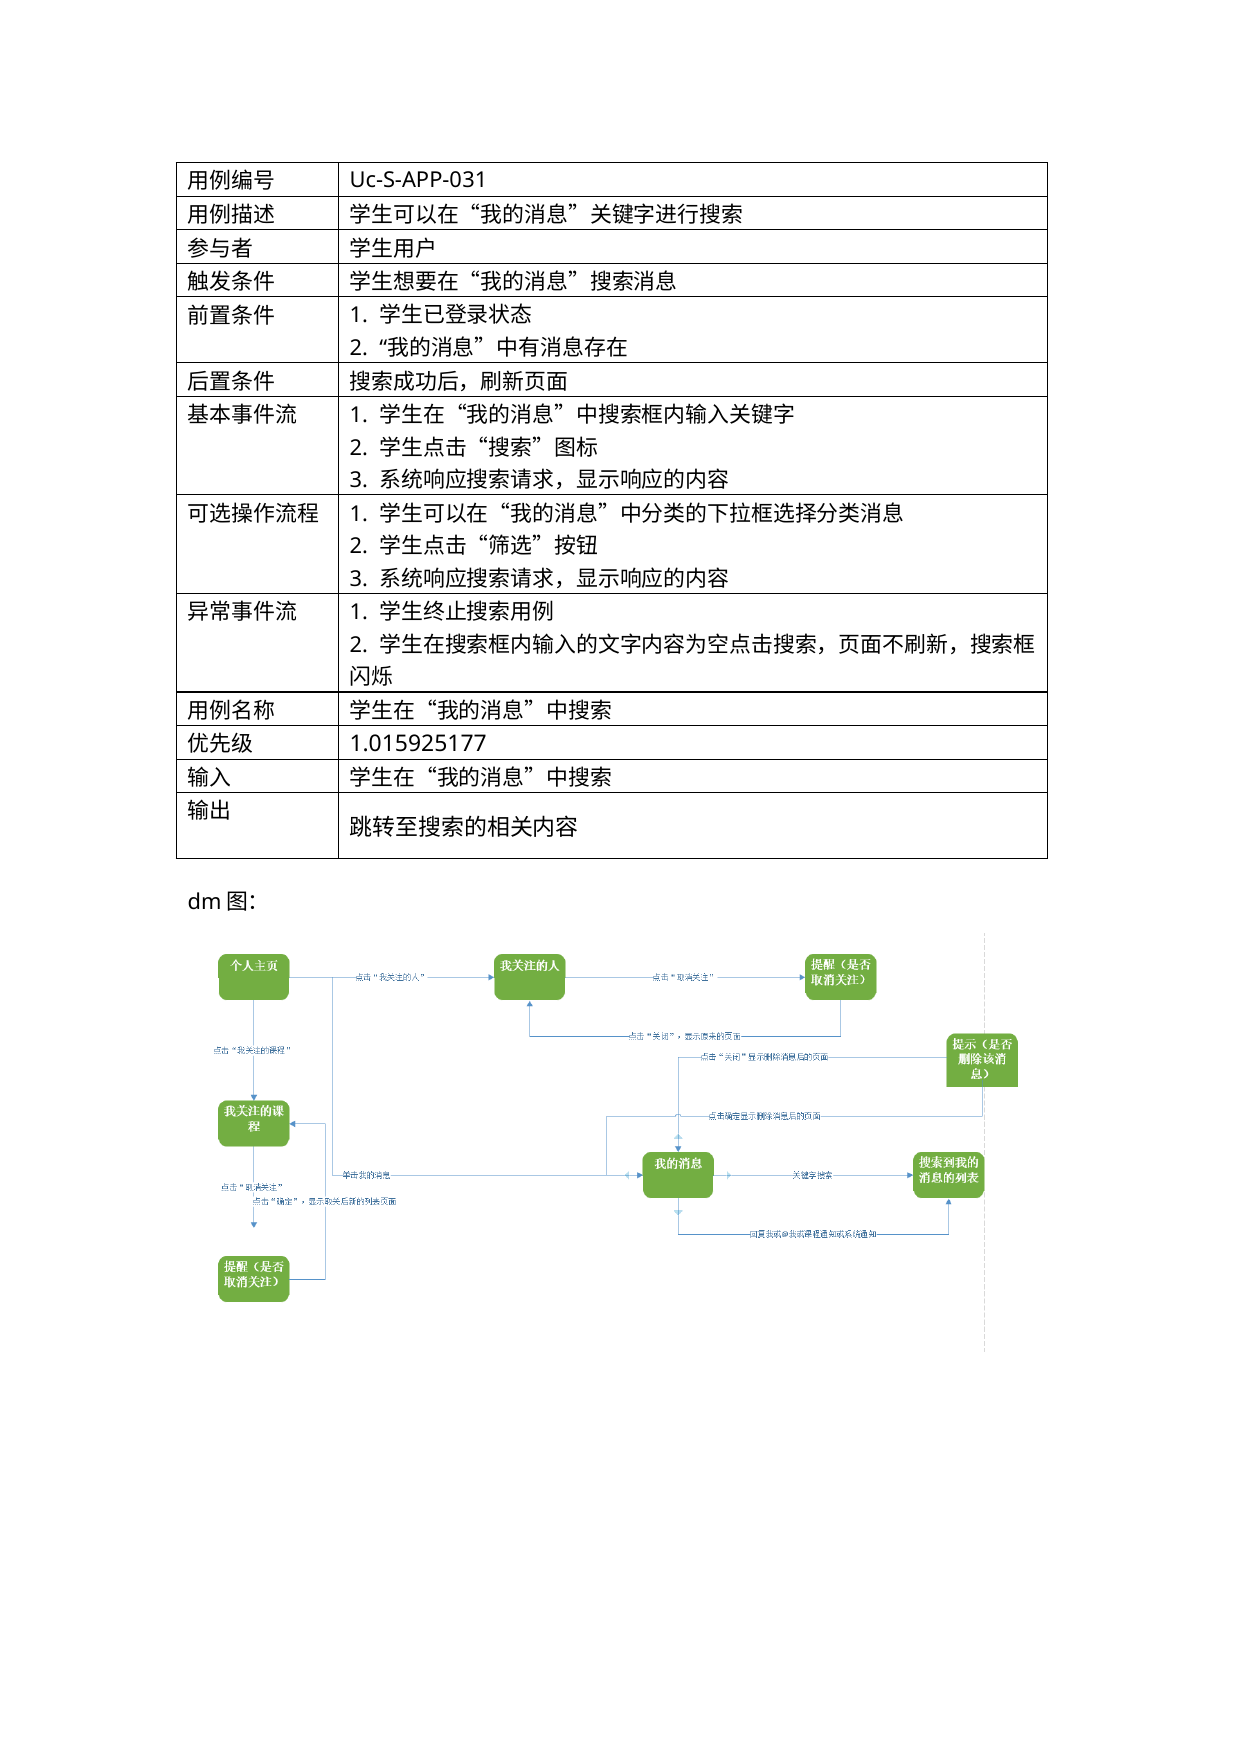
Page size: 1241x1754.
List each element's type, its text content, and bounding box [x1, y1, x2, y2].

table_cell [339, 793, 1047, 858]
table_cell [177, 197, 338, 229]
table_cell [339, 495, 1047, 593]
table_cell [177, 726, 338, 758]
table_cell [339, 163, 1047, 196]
subtitle dm图： [187, 884, 1053, 917]
picture [187, 933, 1053, 1352]
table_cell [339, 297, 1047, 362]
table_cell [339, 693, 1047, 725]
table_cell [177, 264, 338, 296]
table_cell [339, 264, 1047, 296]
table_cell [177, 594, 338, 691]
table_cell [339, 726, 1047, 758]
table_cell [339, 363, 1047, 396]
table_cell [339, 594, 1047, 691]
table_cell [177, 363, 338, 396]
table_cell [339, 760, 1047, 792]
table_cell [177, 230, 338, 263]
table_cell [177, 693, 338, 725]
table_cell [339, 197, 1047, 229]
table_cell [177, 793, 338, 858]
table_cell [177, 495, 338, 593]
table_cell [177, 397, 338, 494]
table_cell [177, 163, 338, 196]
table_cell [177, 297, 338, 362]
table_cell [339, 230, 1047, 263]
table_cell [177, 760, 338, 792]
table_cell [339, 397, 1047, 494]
